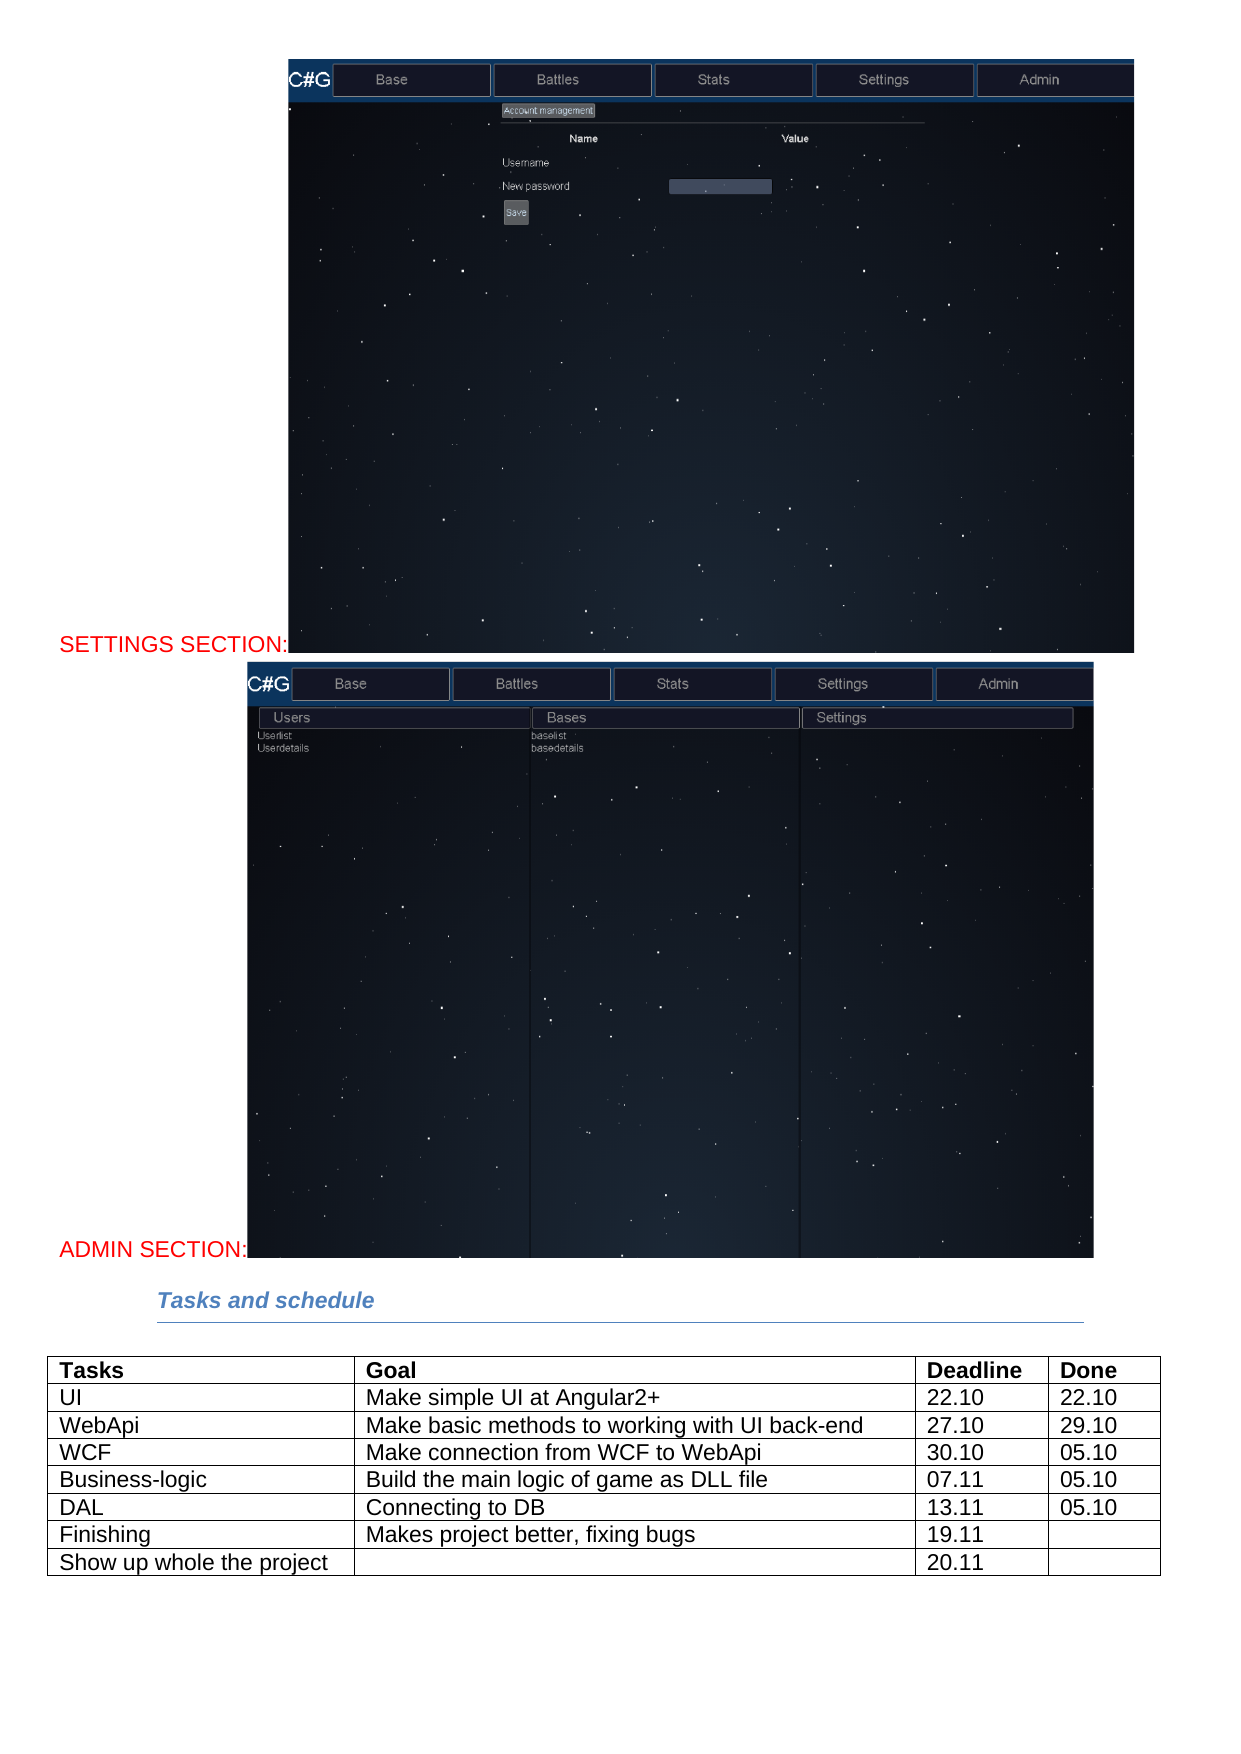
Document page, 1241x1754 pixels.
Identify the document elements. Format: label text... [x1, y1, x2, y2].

table_cell 22.10 [1049, 1384, 1160, 1411]
table_cell 19.11 [916, 1521, 1048, 1547]
picture [247, 661, 1094, 1258]
text Tasks and schedule [157, 1287, 1084, 1322]
table_cell WCF [48, 1439, 354, 1465]
table_cell Show up whole the project [48, 1549, 354, 1575]
table_cell [1049, 1521, 1160, 1547]
table_cell DAL [48, 1494, 354, 1520]
table_cell [1049, 1549, 1160, 1575]
table_cell Build the main logic of game as DLL file [355, 1466, 915, 1493]
table_cell Makes project better, fixing bugs [355, 1521, 915, 1547]
table_header Tasks [48, 1357, 354, 1383]
table_header Goal [355, 1357, 915, 1383]
table_cell WebApi [48, 1412, 354, 1438]
table_cell 22.10 [916, 1384, 1048, 1411]
table_cell 05.10 [1049, 1466, 1160, 1493]
table_header Deadline [916, 1357, 1048, 1383]
picture [288, 59, 1135, 653]
table_cell 20.11 [916, 1549, 1048, 1575]
table_cell 05.10 [1049, 1439, 1160, 1465]
table_cell Make basic methods to working with UI back-end [355, 1412, 915, 1438]
table_cell 30.10 [916, 1439, 1048, 1465]
table_header Done [1049, 1357, 1160, 1383]
table_cell 27.10 [916, 1412, 1048, 1438]
table_cell 07.11 [916, 1466, 1048, 1493]
table_cell 29.10 [1049, 1412, 1160, 1438]
table_cell 05.10 [1049, 1494, 1160, 1520]
table_cell Business-logic [48, 1466, 354, 1493]
table_cell UI [48, 1384, 354, 1411]
table_cell Make simple UI at Angular2+ [355, 1384, 915, 1411]
table_cell 13.11 [916, 1494, 1048, 1520]
table_cell Connecting to DB [355, 1494, 915, 1520]
table_cell Finishing [48, 1521, 354, 1547]
table_cell Make connection from WCF to WebApi [355, 1439, 915, 1465]
table_cell [355, 1549, 915, 1575]
